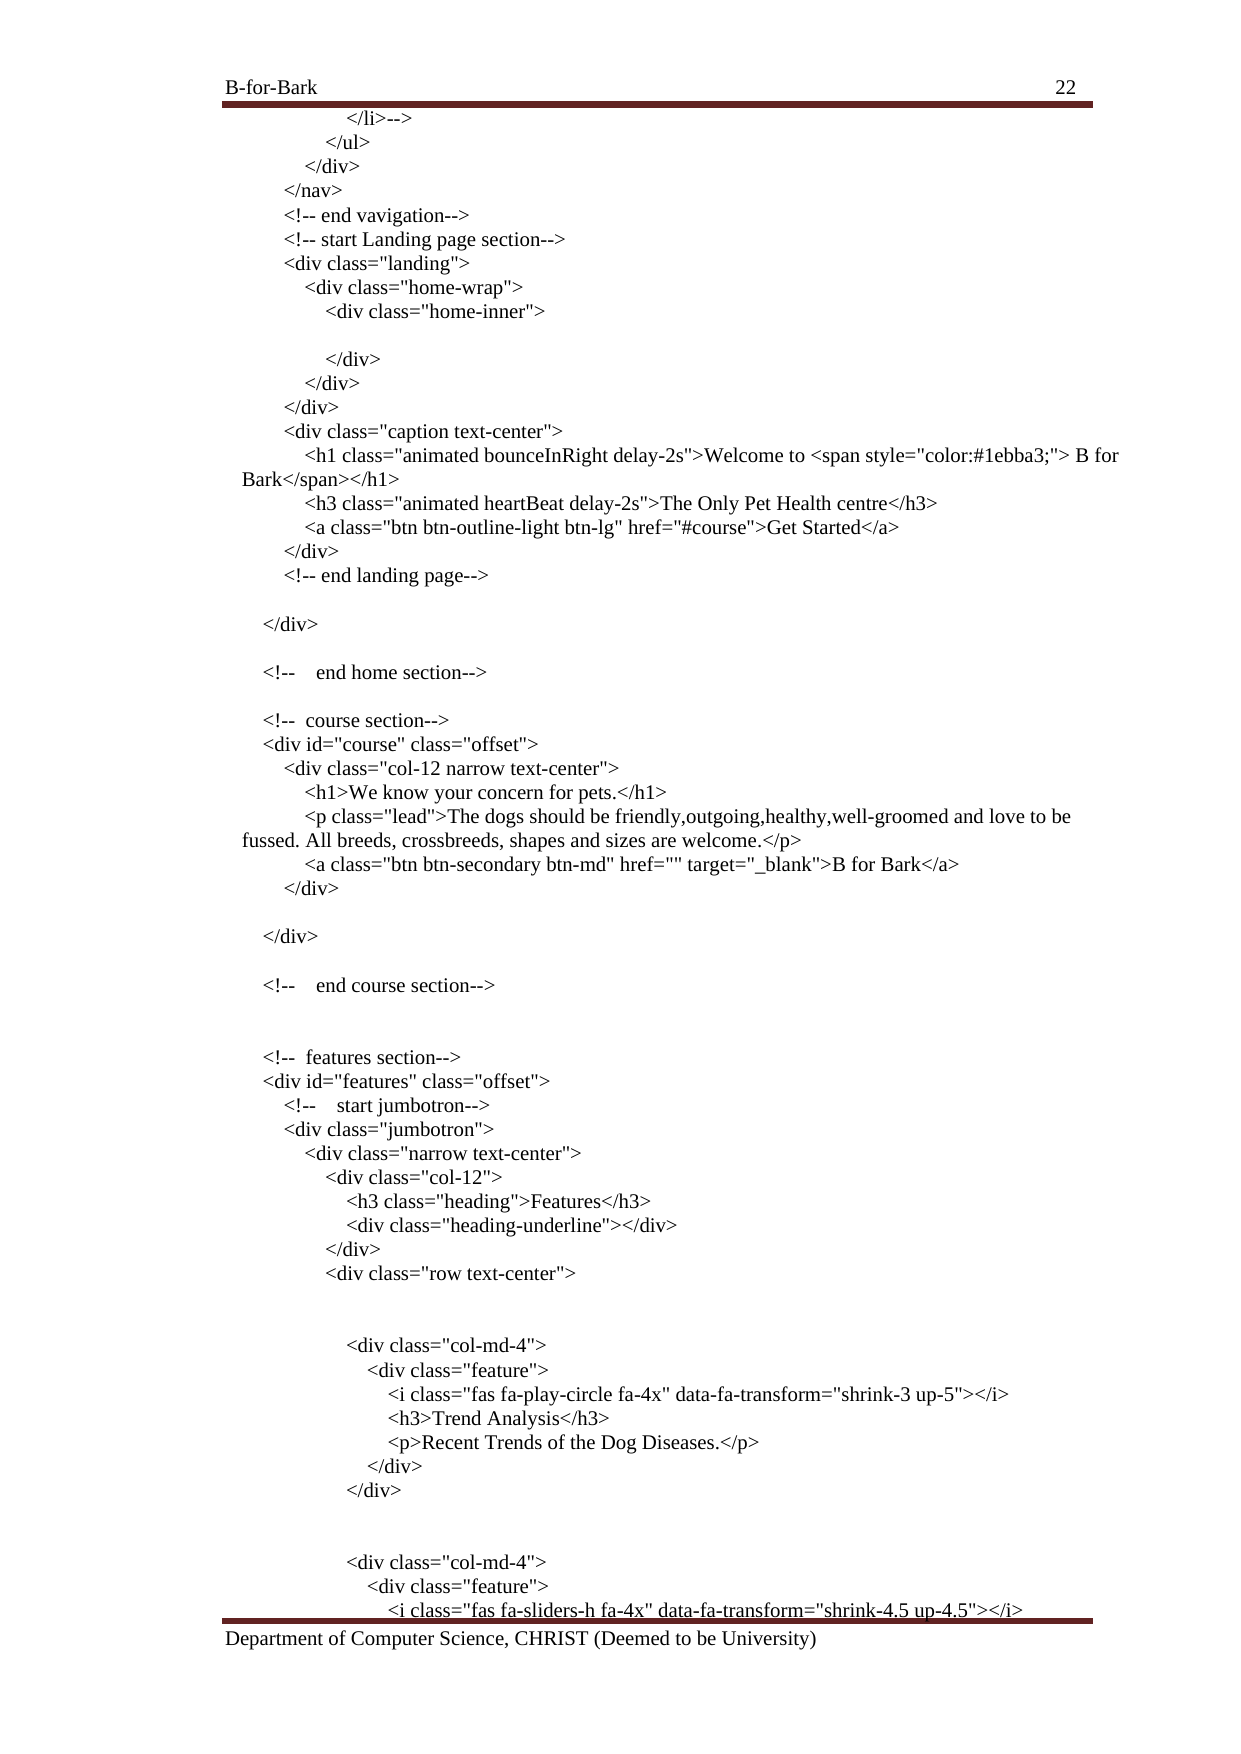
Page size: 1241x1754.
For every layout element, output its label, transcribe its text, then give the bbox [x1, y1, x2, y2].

text <div class="col-12 narrow text-center"> [242, 756, 1126, 780]
text <i class="fas fa-sliders-h fa-4x" data-fa-transform="shrink-4.5 up-4.5"></i> [242, 1598, 1126, 1622]
text <div class="jumbotron"> [242, 1117, 1126, 1141]
text <div id="features" class="offset"> [242, 1069, 1126, 1093]
text </div> [242, 1454, 1126, 1478]
text <!-- start Landing page section--> [242, 227, 1126, 251]
text <!-- course section--> [242, 708, 1126, 732]
text <div class="col-12"> [242, 1165, 1126, 1189]
text </div> [242, 924, 1126, 948]
text <div class="heading-underline"></div> [242, 1213, 1126, 1237]
text </div> [242, 371, 1126, 395]
text </div> [242, 539, 1126, 563]
text <p>Recent Trends of the Dog Diseases.</p> [242, 1430, 1126, 1454]
text <div class="col-md-4"> [242, 1550, 1126, 1574]
text </nav> [242, 178, 1126, 202]
text <!-- end landing page--> [242, 563, 1126, 587]
text <a class="btn btn-secondary btn-md" href="" target="_blank">B for Bark</a> [242, 852, 1126, 876]
text <!-- end course section--> [242, 972, 1126, 997]
text <div id="course" class="offset"> [242, 732, 1126, 756]
text </div> [242, 347, 1126, 371]
text <!-- end vavigation--> [242, 202, 1126, 227]
text <div class="landing"> [242, 251, 1126, 275]
text <div class="home-inner"> [242, 299, 1126, 323]
text <h3 class="heading">Features</h3> [242, 1189, 1126, 1213]
text </div> [242, 1237, 1126, 1261]
text <!-- end home section--> [242, 660, 1126, 684]
text <p class="lead">The dogs should be friendly,outgoing,healthy,well-groomed and love to be fussed. All breeds, crossbreeds, shapes and sizes are welcome.</p> [242, 804, 1126, 852]
text <div class="narrow text-center"> [242, 1141, 1126, 1165]
text </div> [242, 1478, 1126, 1502]
text <div class="feature"> [242, 1574, 1126, 1598]
text <div class="home-wrap"> [242, 275, 1126, 299]
text <h1 class="animated bounceInRight delay-2s">Welcome to <span style="color:#1ebba3;"> B for Bark</span></h1> [242, 443, 1126, 491]
text </div> [242, 154, 1126, 178]
text <div class="caption text-center"> [242, 419, 1126, 443]
text </li>--> [242, 106, 1126, 130]
text </div> [242, 876, 1126, 900]
text <!-- features section--> [242, 1045, 1126, 1069]
text <!-- start jumbotron--> [242, 1093, 1126, 1117]
text </div> [242, 395, 1126, 419]
text <a class="btn btn-outline-light btn-lg" href="#course">Get Started</a> [242, 515, 1126, 539]
text <div class="feature"> [242, 1357, 1126, 1382]
text <h3 class="animated heartBeat delay-2s">The Only Pet Health centre</h3> [242, 491, 1126, 515]
text <div class="col-md-4"> [242, 1333, 1126, 1357]
text <h1>We know your concern for pets.</h1> [242, 780, 1126, 804]
text </div> [242, 612, 1126, 636]
text <i class="fas fa-play-circle fa-4x" data-fa-transform="shrink-3 up-5"></i> [242, 1382, 1126, 1406]
text <h3>Trend Analysis</h3> [242, 1406, 1126, 1430]
text <div class="row text-center"> [242, 1261, 1126, 1285]
text </ul> [242, 130, 1126, 154]
